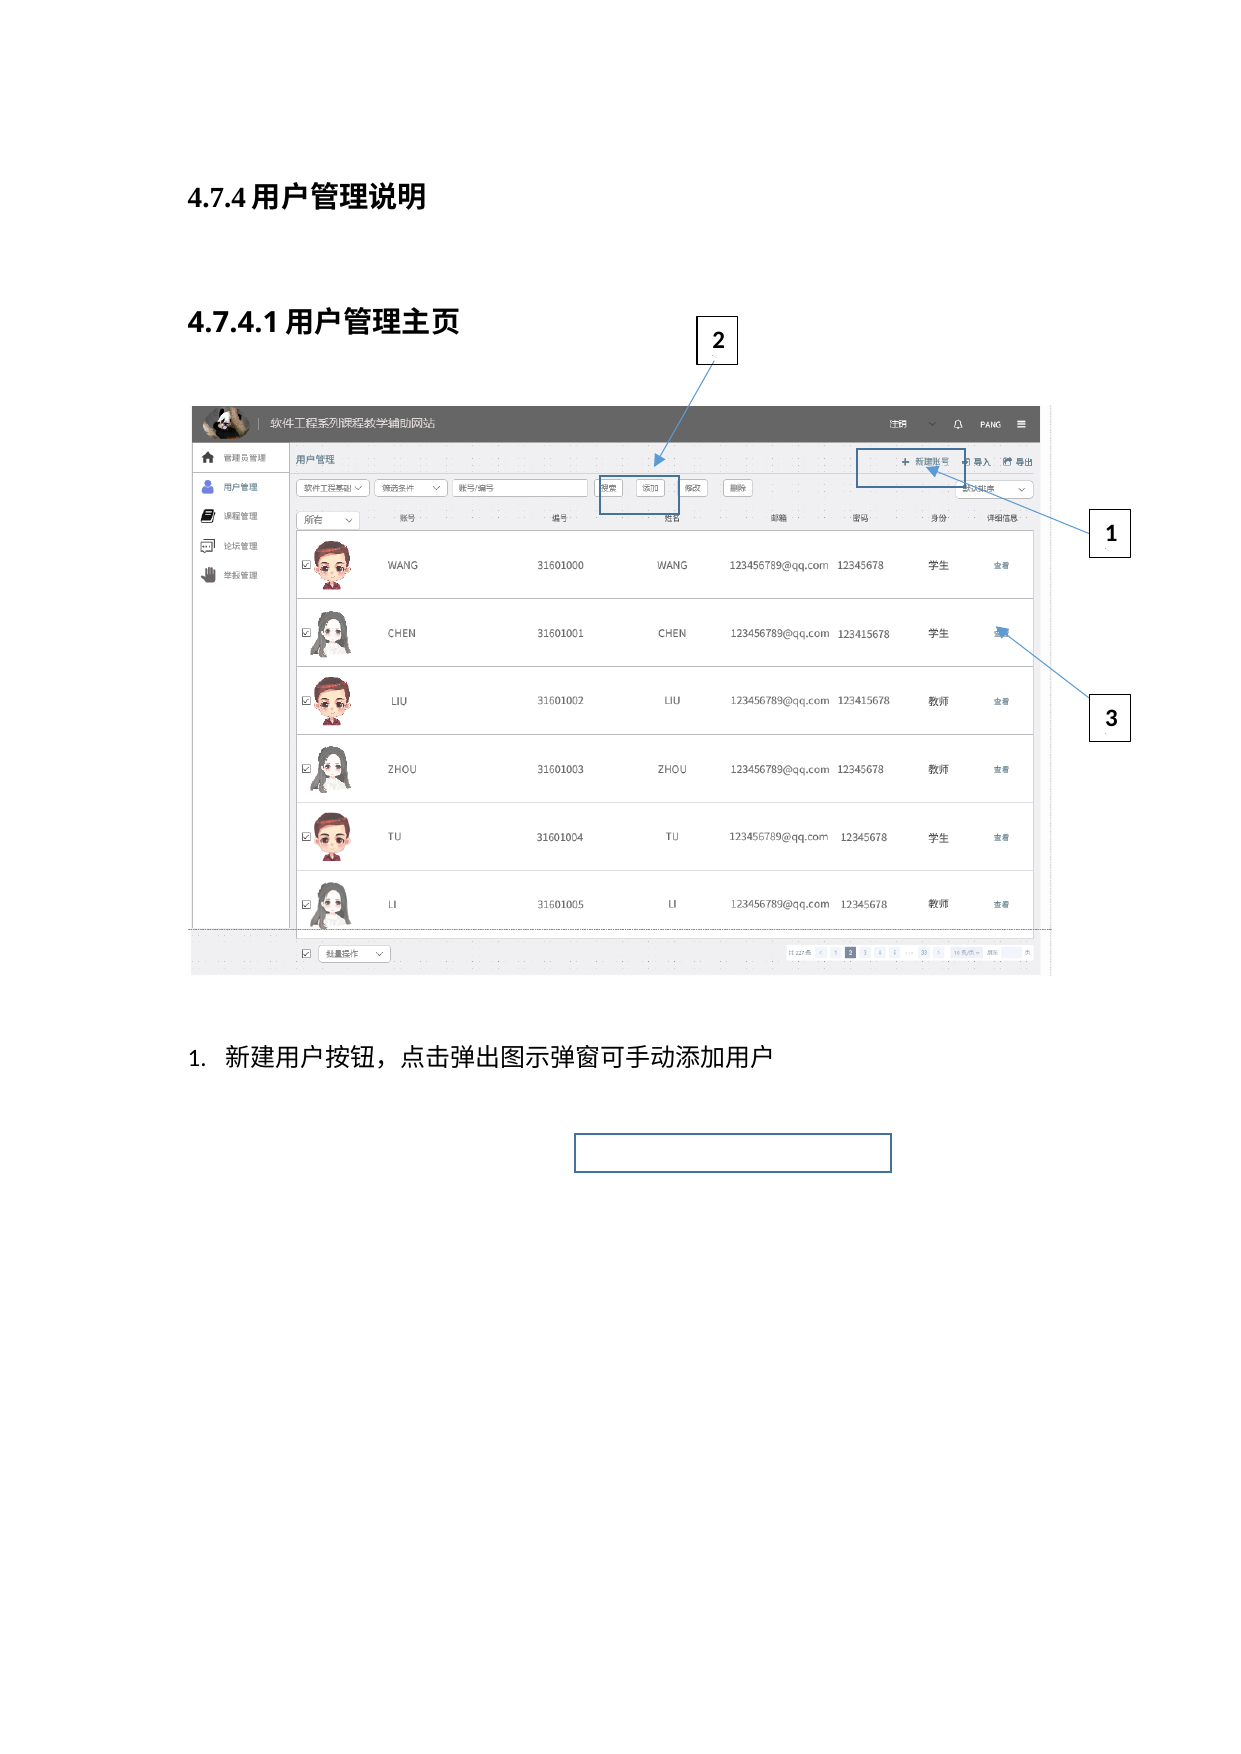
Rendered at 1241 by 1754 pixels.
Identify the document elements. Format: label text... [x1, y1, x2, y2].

subtitle 4.7.4用户管理说明 [187, 162, 1053, 227]
picture [187, 405, 1052, 976]
picture [858, 450, 964, 486]
subtitle 4.7.4.1用户管理主页 [187, 287, 1053, 352]
list 新建用户按钮，点击弹出图示弹窗可手动添加用户 [187, 1023, 1053, 1088]
